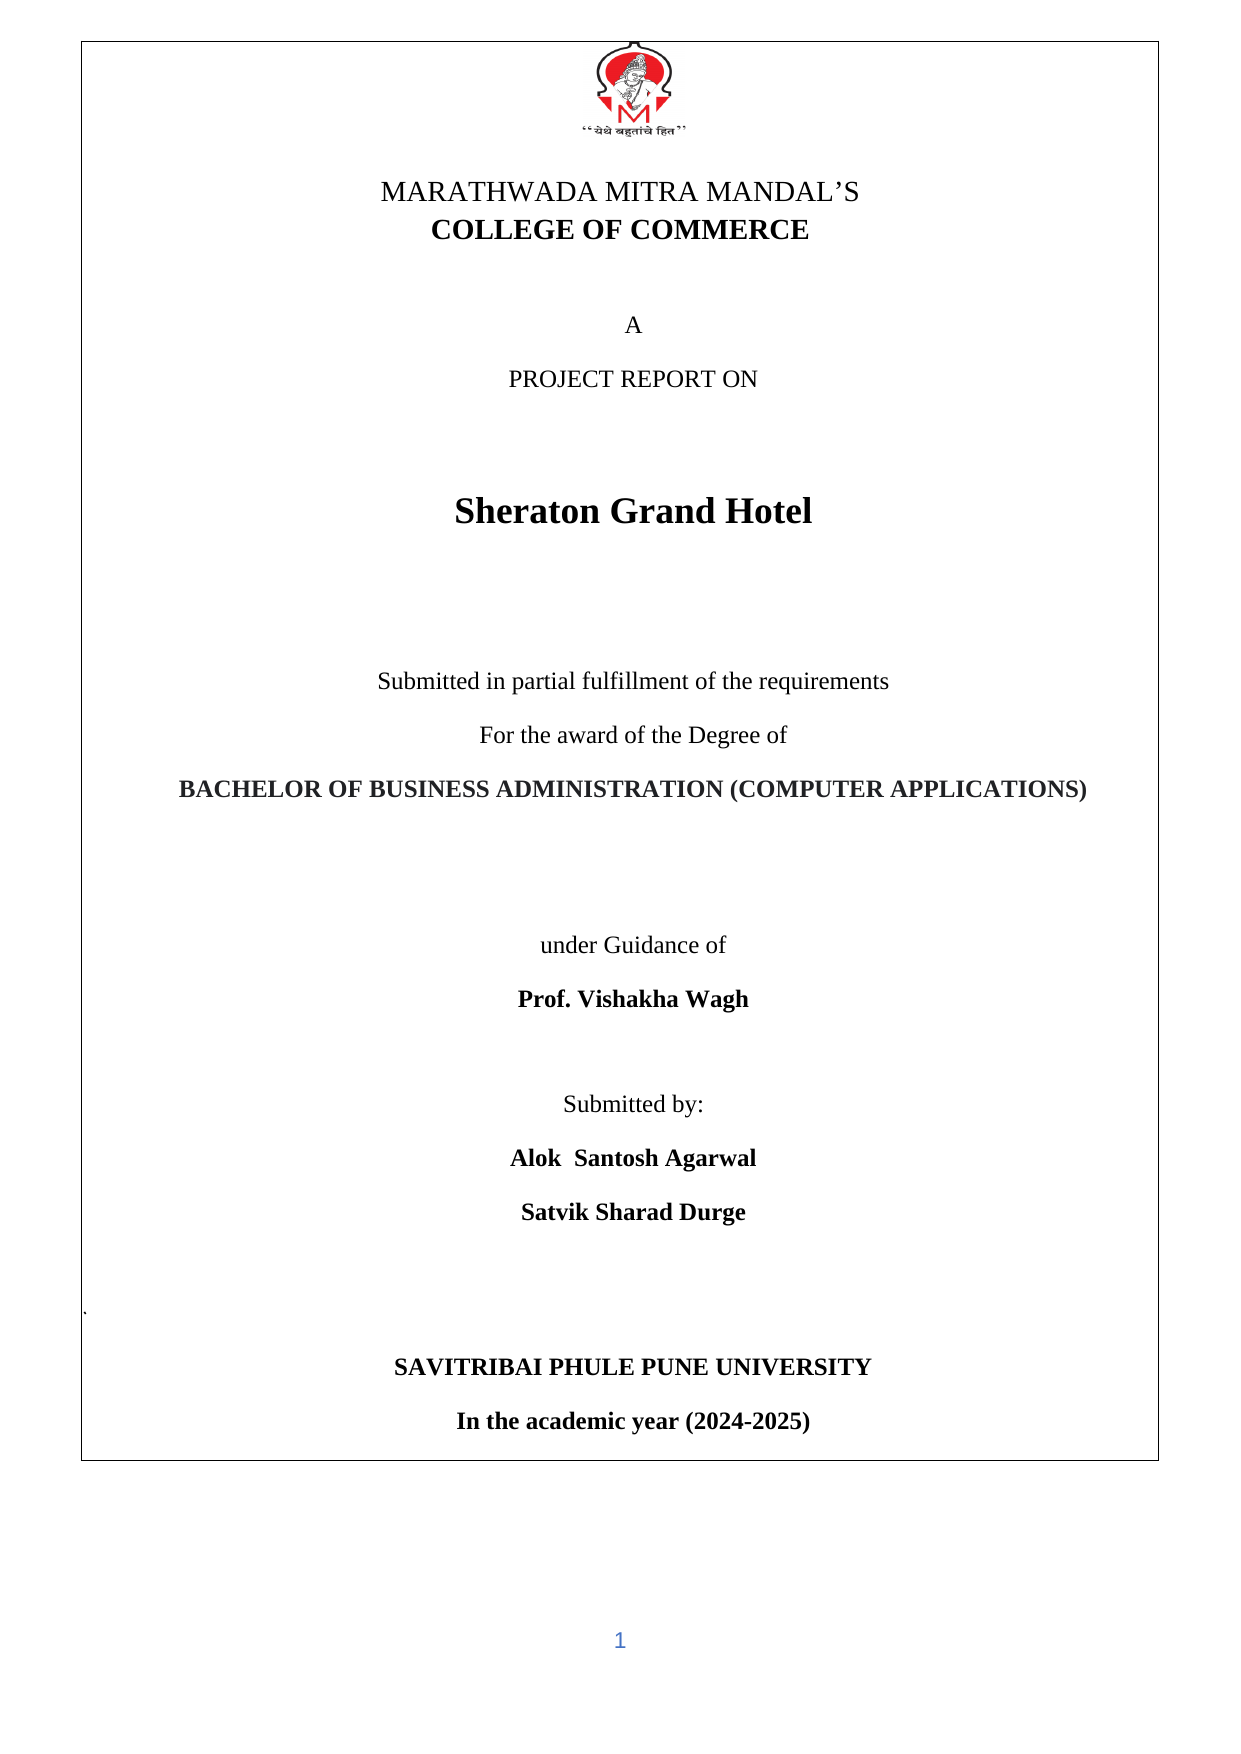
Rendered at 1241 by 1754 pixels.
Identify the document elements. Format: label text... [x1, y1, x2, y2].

picture [582, 42, 686, 137]
table_header MARATHWADA MITRA MANDAL’S COLLEGE OF COMMERCE A PROJECT REPORT ON Sheraton Grand Hotel Submitted in partial fulfillment of the requirements For the award of the Degree of BACHELOR OF BUSINESS ADMINISTRATION (COMPUTER APPLICATIONS) under Guidance of Prof. Vishakha Wagh Submitted by: Alok Santosh Agarwal Satvik Sharad Durge SAVITRIBAI PHULE PUNE UNIVERSITY In the academic year (2024-2025) [82, 42, 1158, 1460]
